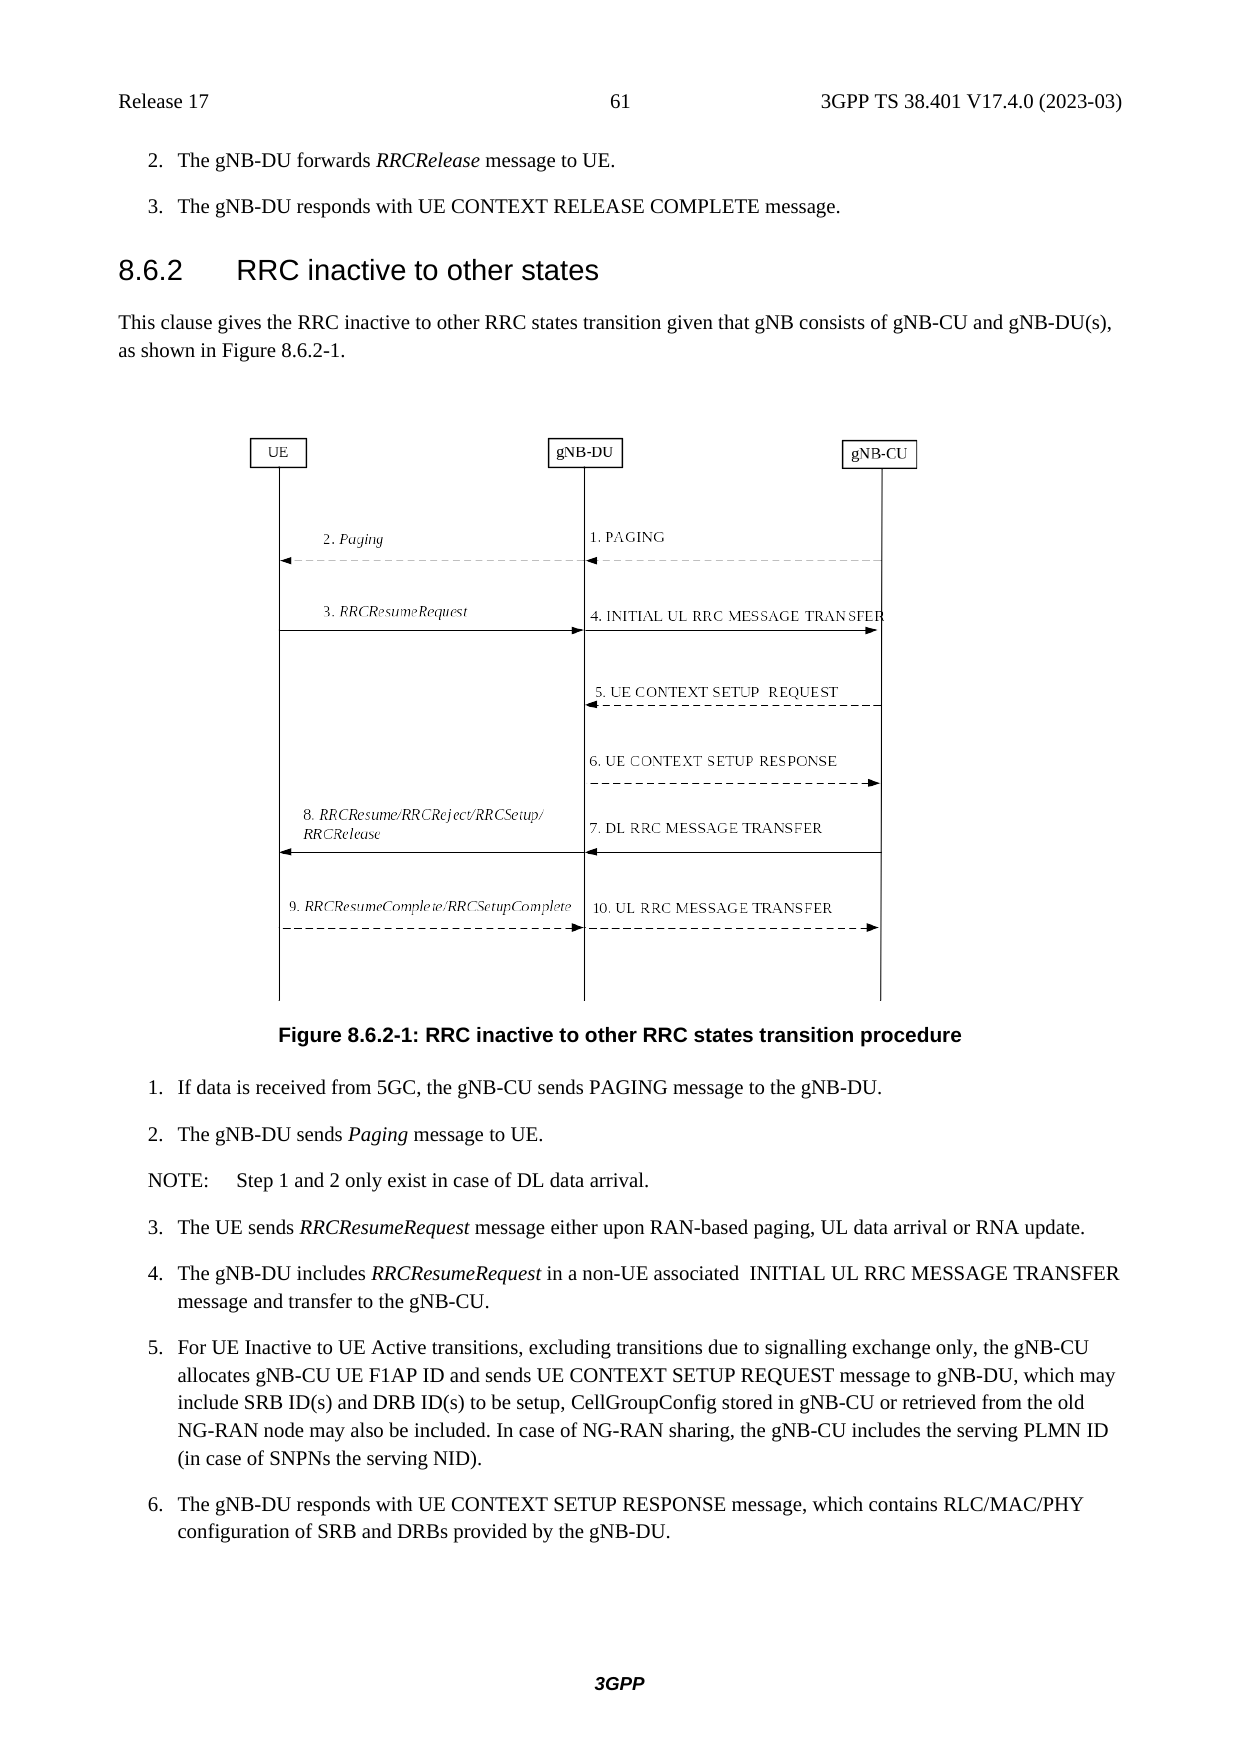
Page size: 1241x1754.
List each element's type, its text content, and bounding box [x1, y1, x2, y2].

text 3. The UE sends RRCResumeRequest message either upon RAN-based paging, UL data arrival or RNA update. [148, 1215, 1122, 1239]
text 6. The gNB-DU responds with UE CONTEXT SETUP RESPONSE message, which contains RLC/MAC/PHY configuration of SRB and DRBs provided by the gNB-DU. [148, 1492, 1122, 1543]
text 1. If data is received from 5GC, the gNB-CU sends PAGING message to the gNB-DU. [148, 1075, 1122, 1099]
text 2. The gNB-DU forwards RRCRelease message to UE. [148, 147, 1122, 172]
text 3. The gNB-DU responds with UE CONTEXT RELEASE COMPLETE message. [148, 194, 1122, 218]
text 5. For UE Inactive to UE Active transitions, excluding transitions due to signalling exchange only, the gNB-CU allocates gNB-CU UE F1AP ID and sends UE CONTEXT SETUP REQUEST message to gNB-DU, which may include SRB ID(s) and DRB ID(s) to be setup, CellGroupConfig stored in gNB-CU or retrieved from the old NG-RAN node may also be included. In case of NG-RAN sharing, the gNB-CU includes the serving PLMN ID (in case of SNPNs the serving NID). [148, 1335, 1122, 1469]
text 4. The gNB-DU includes RRCResumeRequest in a non-UE associated INITIAL UL RRC MESSAGE TRANSFER message and transfer to the gNB-CU. [148, 1261, 1122, 1313]
text Figure 8.6.2-1: RRC inactive to other RRC states transition procedure [118, 1023, 1122, 1047]
text 2. The gNB-DU sends Paging message to UE. [148, 1121, 1122, 1146]
subtitle 8.6.2 RRC inactive to other states [118, 253, 1122, 286]
text This clause gives the RRC inactive to other RRC states transition given that gNB consists of gNB-CU and gNB-DU(s), as shown in Figure 8.6.2-1. [118, 310, 1122, 362]
text NOTE: Step 1 and 2 only exist in case of DL data arrival. [148, 1168, 1122, 1192]
